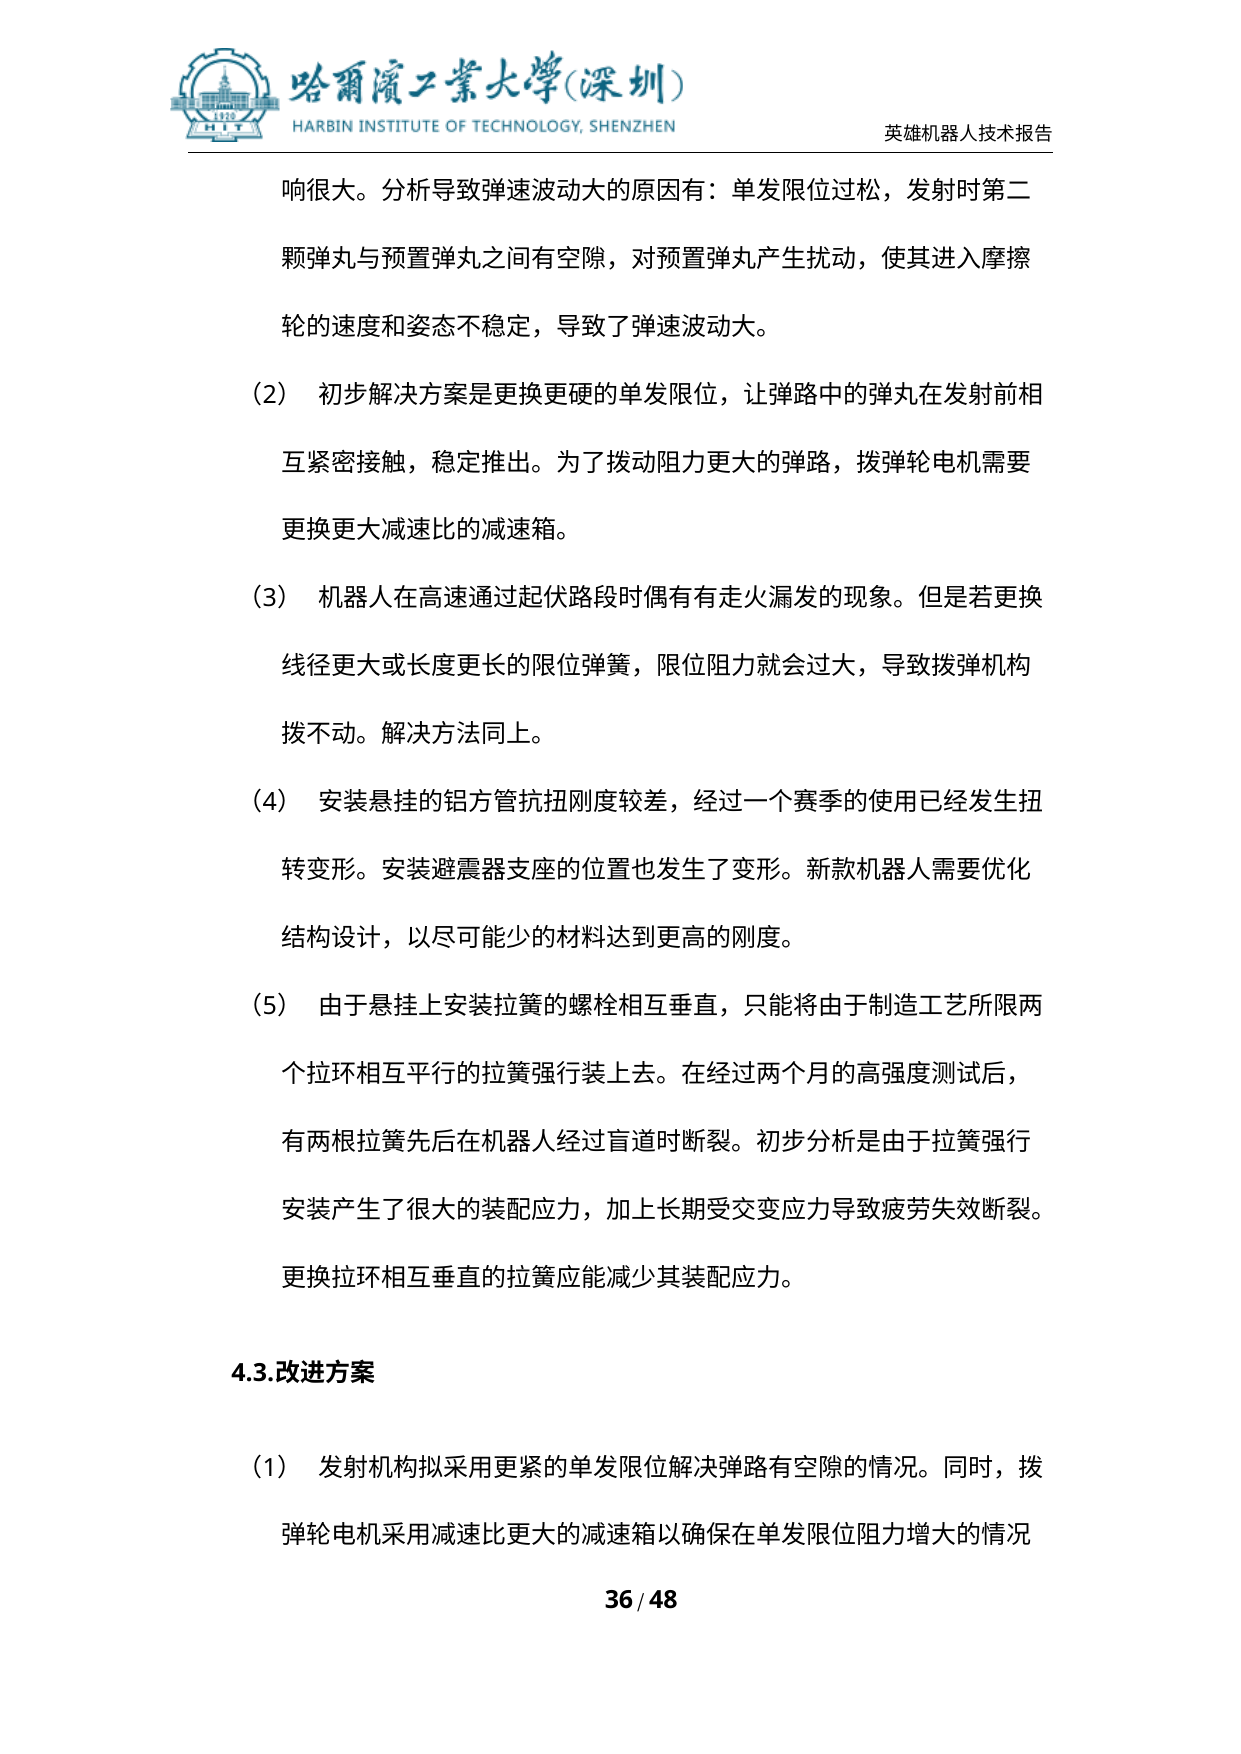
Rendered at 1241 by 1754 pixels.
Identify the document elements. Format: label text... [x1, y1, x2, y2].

picture [170, 48, 683, 142]
list 发射机构的命中率勉强达到了赛季开始时定下的指标，但是仍有不足。发射的弹速波动较大，且受不同生产批次和磨损程度的摩擦轮影响很大。分析导致弹速波动大的原因有：单发限位过松，发射时第二颗弹丸与预置弹丸之间有空隙，对预置弹丸产生扰动，使其进入摩擦轮的速度和姿态不稳定，导致了弹速波动大。 [237, 154, 1053, 358]
list 发射机构拟采用更紧的单发限位解决弹路有空隙的情况。同时，拨弹轮电机采用减速比更大的减速箱以确保在单发限位阻力增大的情况下能把弹顺利拨出。 [237, 1431, 1053, 1567]
list 机器人在高速通过起伏路段时偶有有走火漏发的现象。但是若更换线径更大或长度更长的限位弹簧，限位阻力就会过大，导致拨弹机构拨不动。解决方法同上。 [237, 562, 1053, 766]
list 初步解决方案是更换更硬的单发限位，让弹路中的弹丸在发射前相互紧密接触，稳定推出。为了拨动阻力更大的弹路，拨弹轮电机需要更换更大减速比的减速箱。 [237, 358, 1053, 562]
list 安装悬挂的铝方管抗扭刚度较差，经过一个赛季的使用已经发生扭转变形。安装避震器支座的位置也发生了变形。新款机器人需要优化结构设计，以尽可能少的材料达到更高的刚度。 [237, 766, 1053, 969]
subtitle 改进方案 [231, 1336, 1053, 1404]
list 由于悬挂上安装拉簧的螺栓相互垂直，只能将由于制造工艺所限两个拉环相互平行的拉簧强行装上去。在经过两个月的高强度测试后，有两根拉簧先后在机器人经过盲道时断裂。初步分析是由于拉簧强行安装产生了很大的装配应力，加上长期受交变应力导致疲劳失效断裂。更换拉环相互垂直的拉簧应能减少其装配应力。 [237, 969, 1053, 1309]
